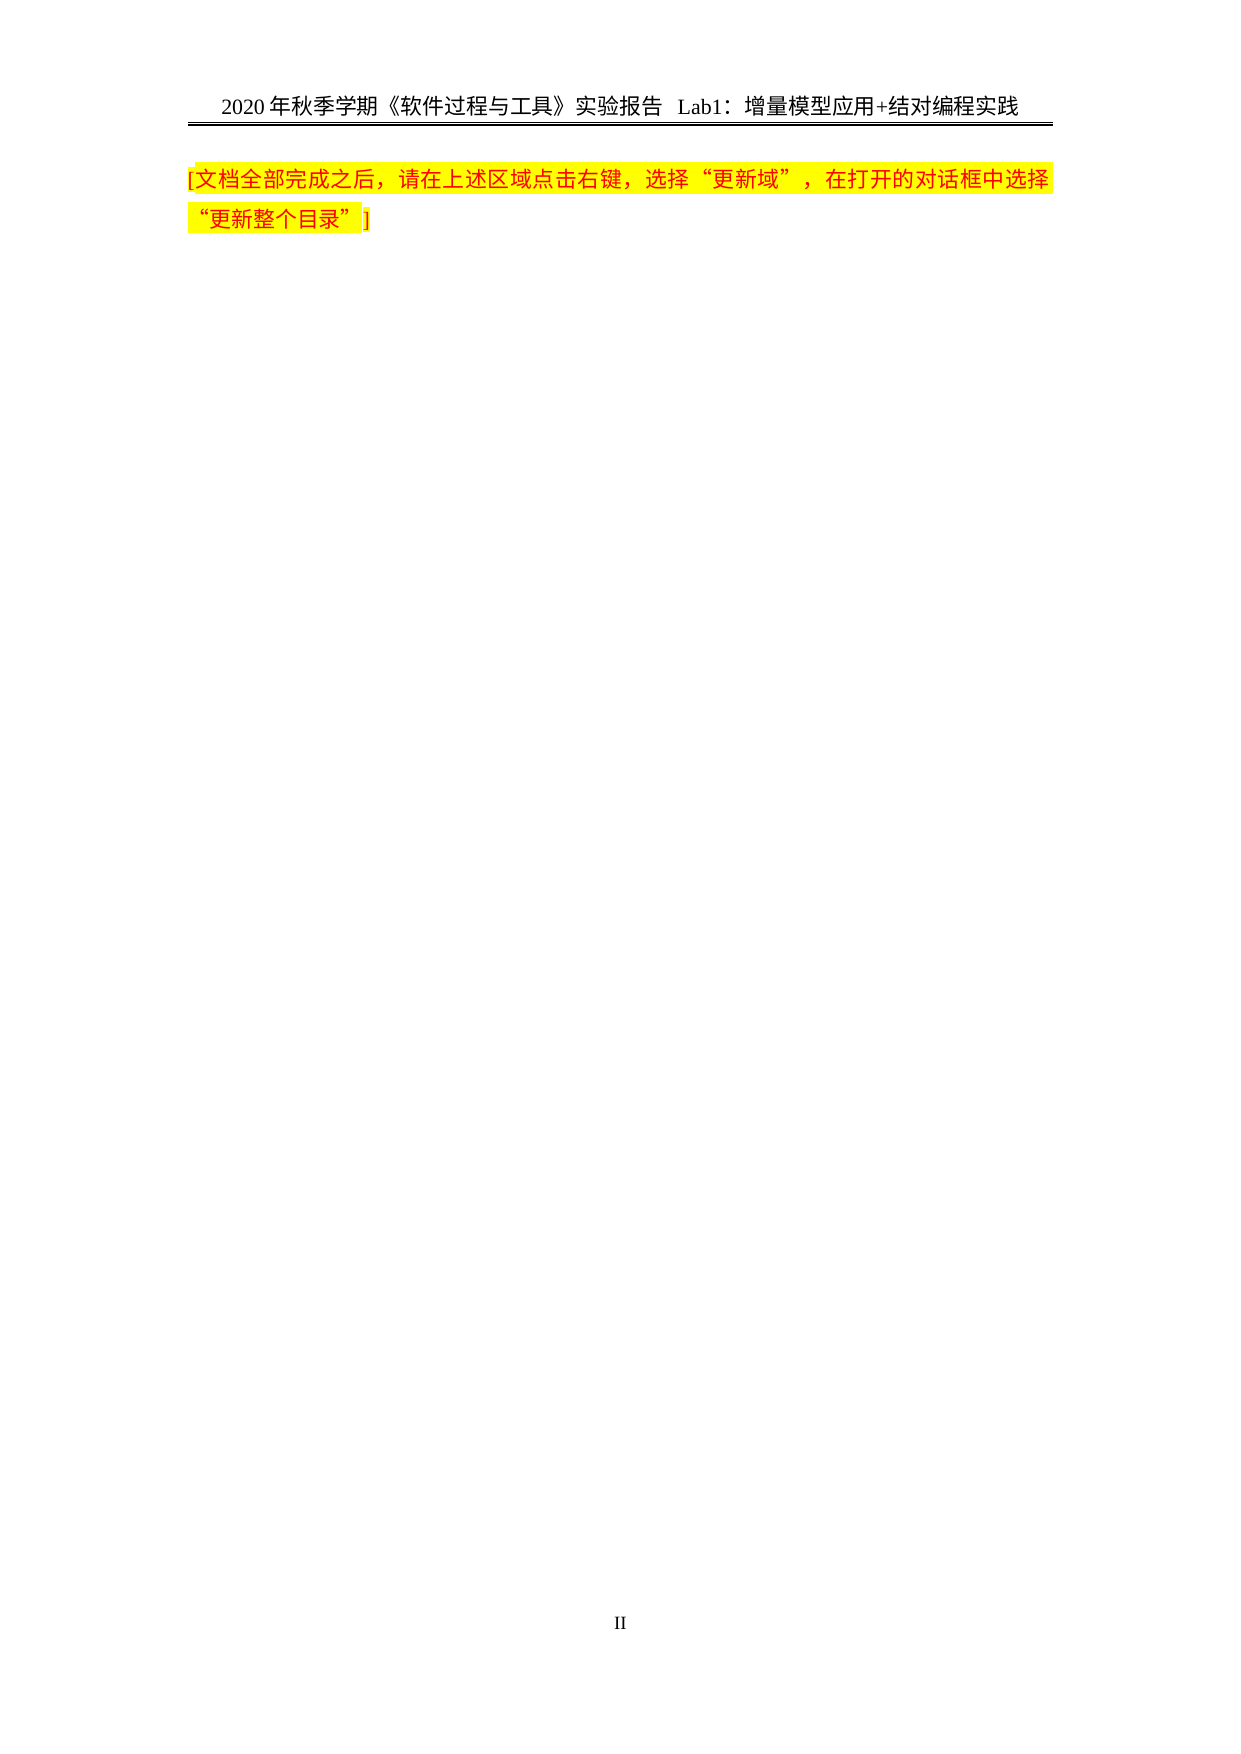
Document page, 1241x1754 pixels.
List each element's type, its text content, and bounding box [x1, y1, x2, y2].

text [文档全部完成之后，请在上述区域点击右键，选择“更新域”，在打开的对话框中选择“更新整个目录”] [187, 162, 1053, 233]
